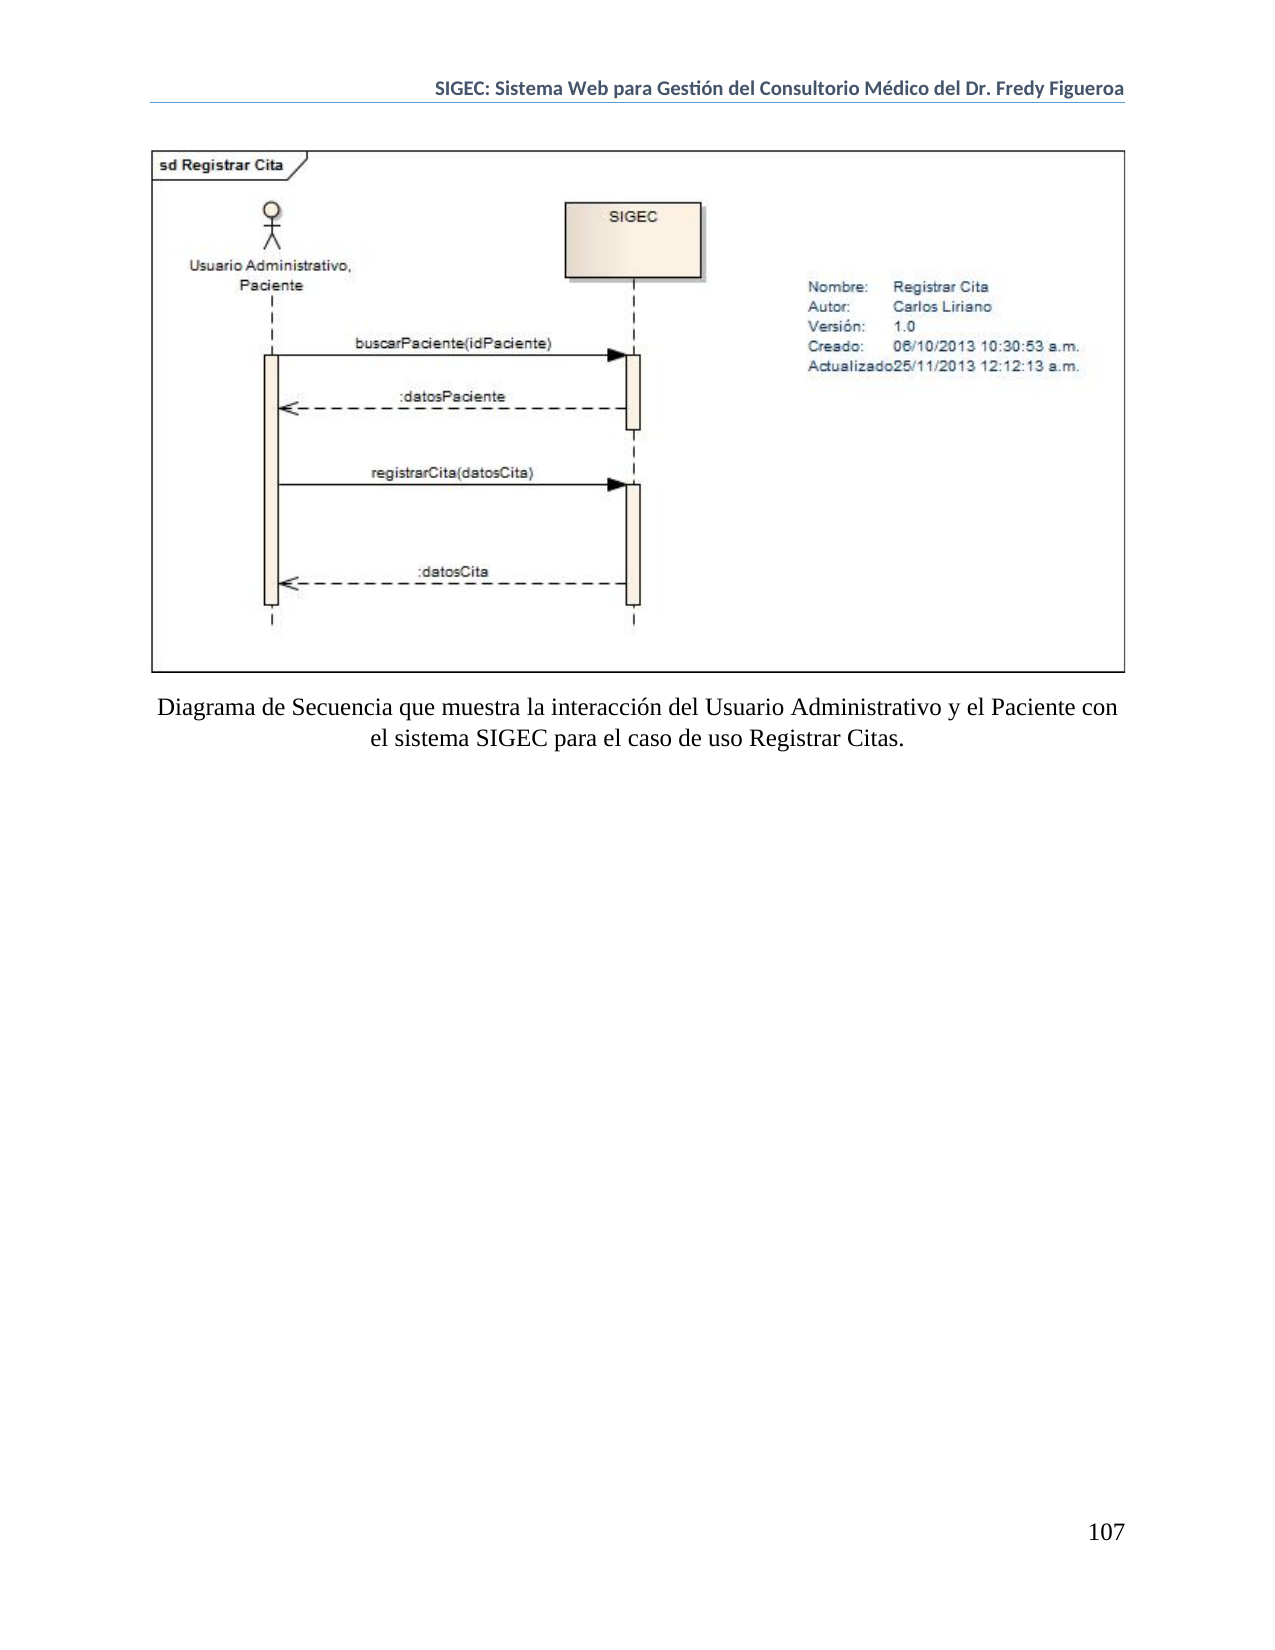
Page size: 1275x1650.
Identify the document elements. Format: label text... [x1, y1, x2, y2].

picture [150, 150, 1125, 673]
text el sistema SIGEC para el caso de uso Registrar Citas. [150, 723, 1125, 752]
text Diagrama de Secuencia que muestra la interacción del Usuario Administrativo y el Paciente con [150, 692, 1125, 721]
